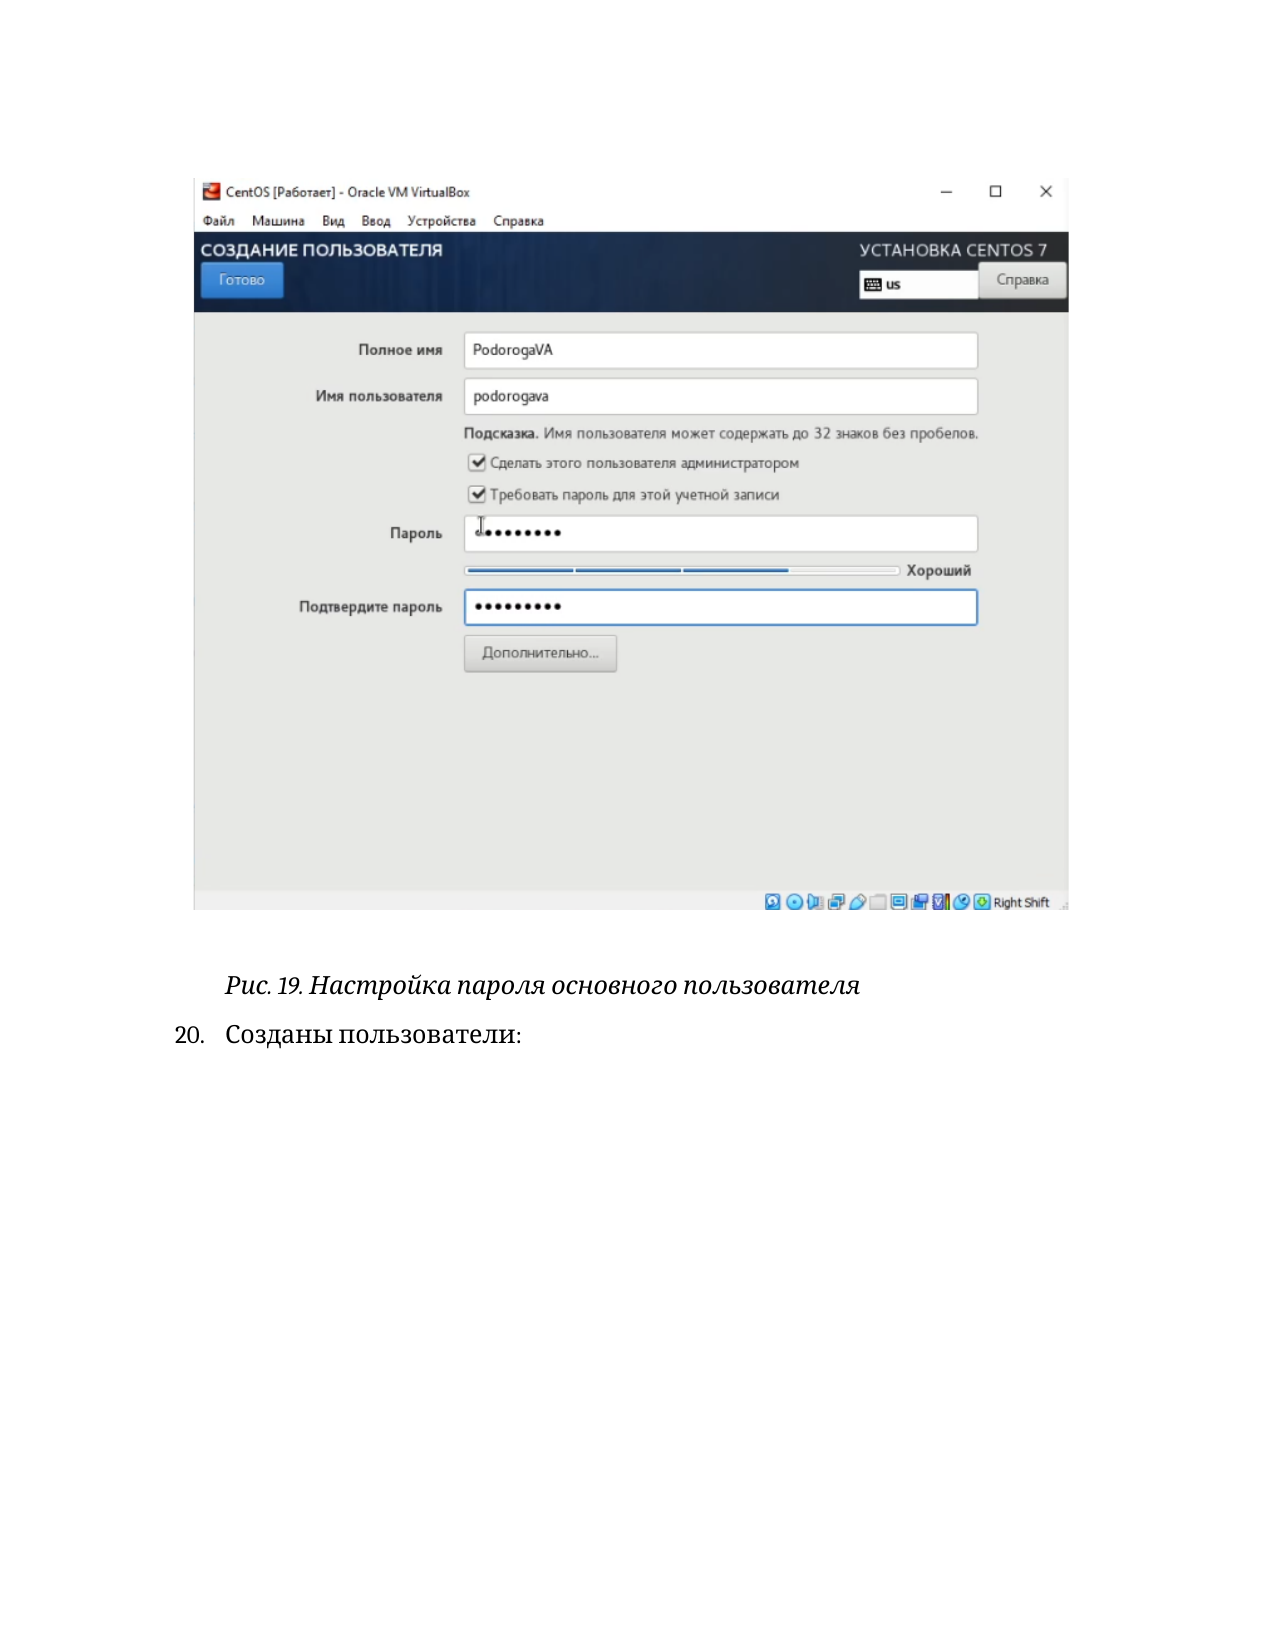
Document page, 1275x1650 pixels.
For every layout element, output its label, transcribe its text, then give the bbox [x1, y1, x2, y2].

picture [193, 178, 1069, 910]
list Рис. 19. Настройка пароля основного пользователя [175, 972, 1125, 1000]
list Созданы пользователи: [175, 1021, 1125, 1050]
